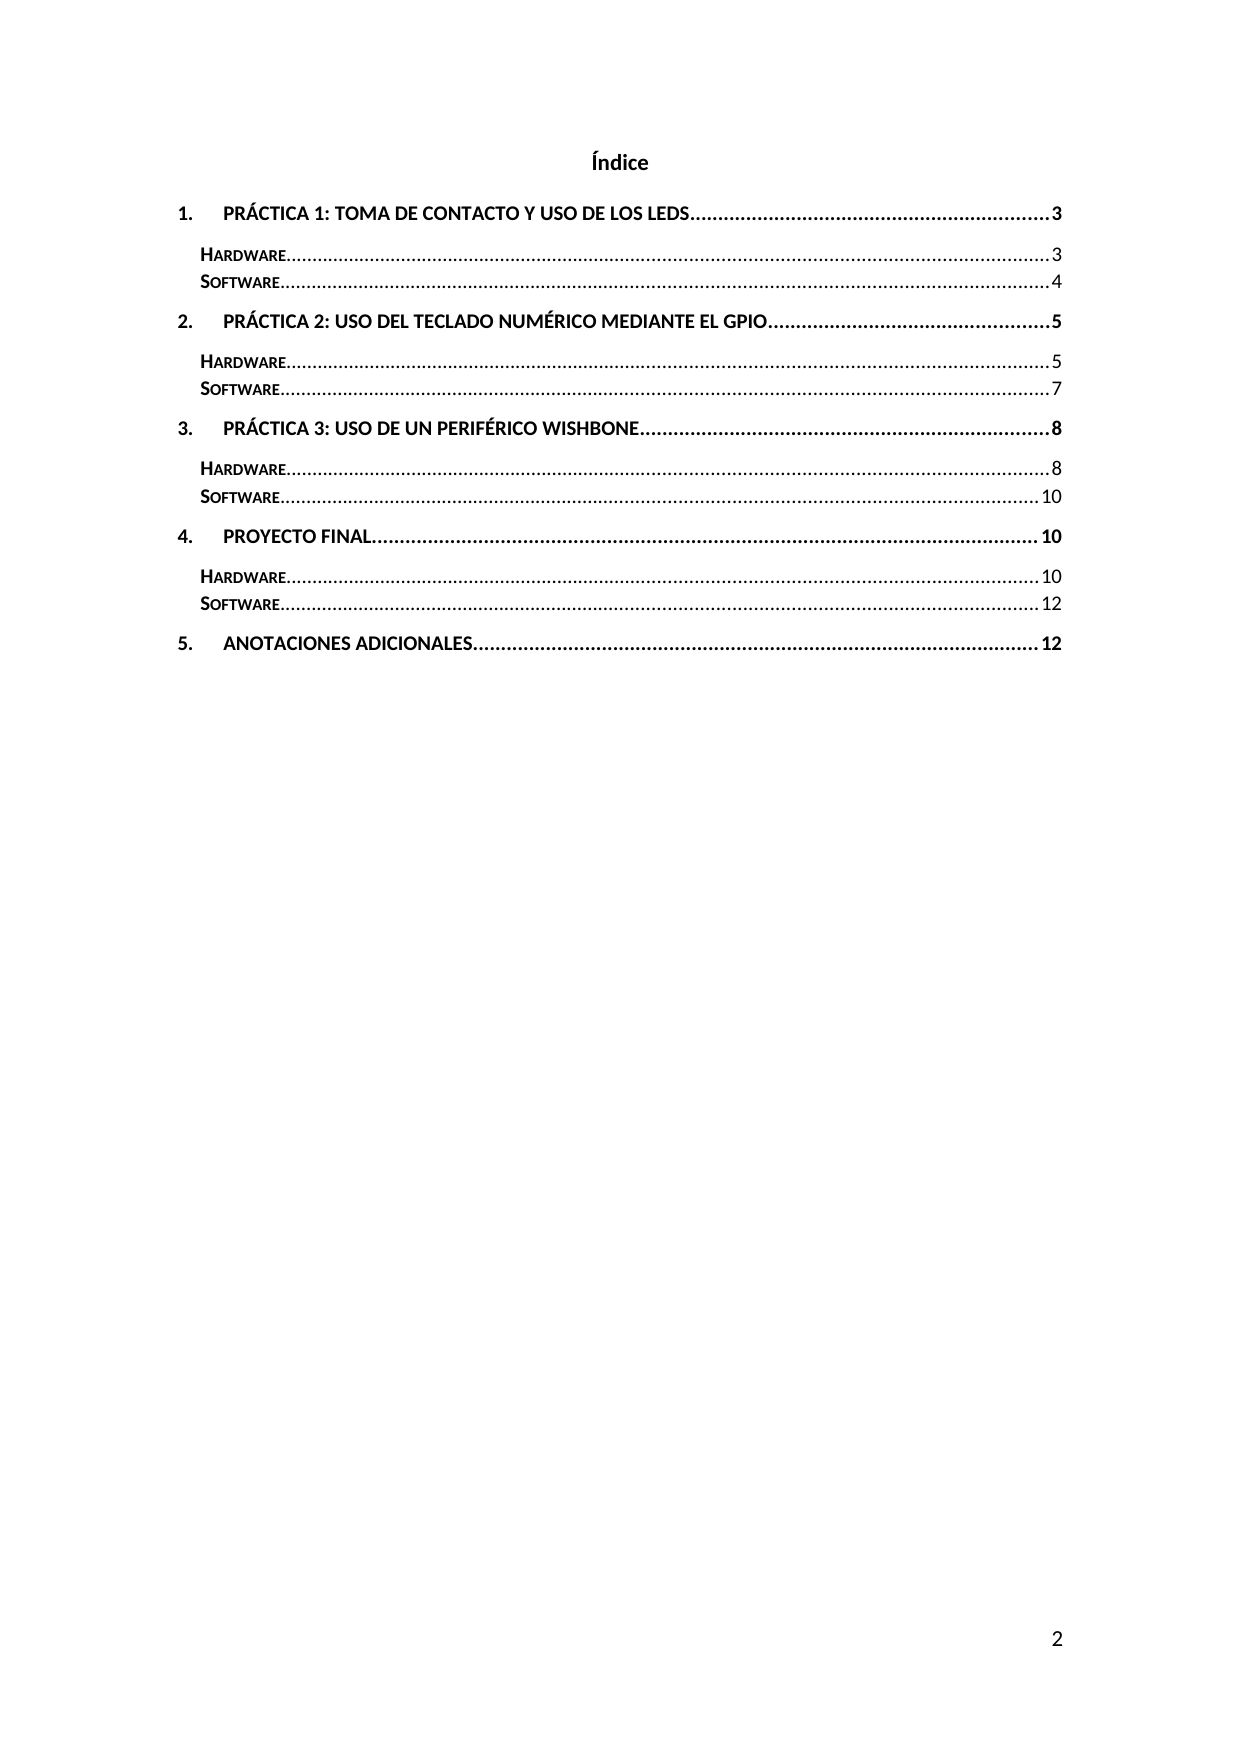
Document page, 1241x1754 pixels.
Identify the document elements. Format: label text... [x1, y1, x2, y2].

text Software 12 [200, 590, 1063, 616]
text Hardware 10 [200, 563, 1063, 588]
text 3. Práctica 3: Uso de un periférico Wishbone 8 [177, 415, 1063, 441]
text Software 7 [200, 376, 1063, 401]
text Hardware 8 [200, 456, 1063, 481]
text 4. Proyecto Final 10 [177, 523, 1063, 548]
text Hardware 3 [200, 241, 1063, 266]
text Índice [177, 148, 1063, 176]
text 2. Práctica 2: Uso del Teclado numérico mediante el GPIO 5 [177, 308, 1063, 333]
text Software 4 [200, 268, 1063, 293]
text Software 10 [200, 483, 1063, 508]
text Hardware 5 [200, 348, 1063, 373]
text 5. Anotaciones adicionales 12 [177, 630, 1063, 656]
text 1. Práctica 1: Toma de contacto y uso de los leds 3 [177, 201, 1063, 226]
